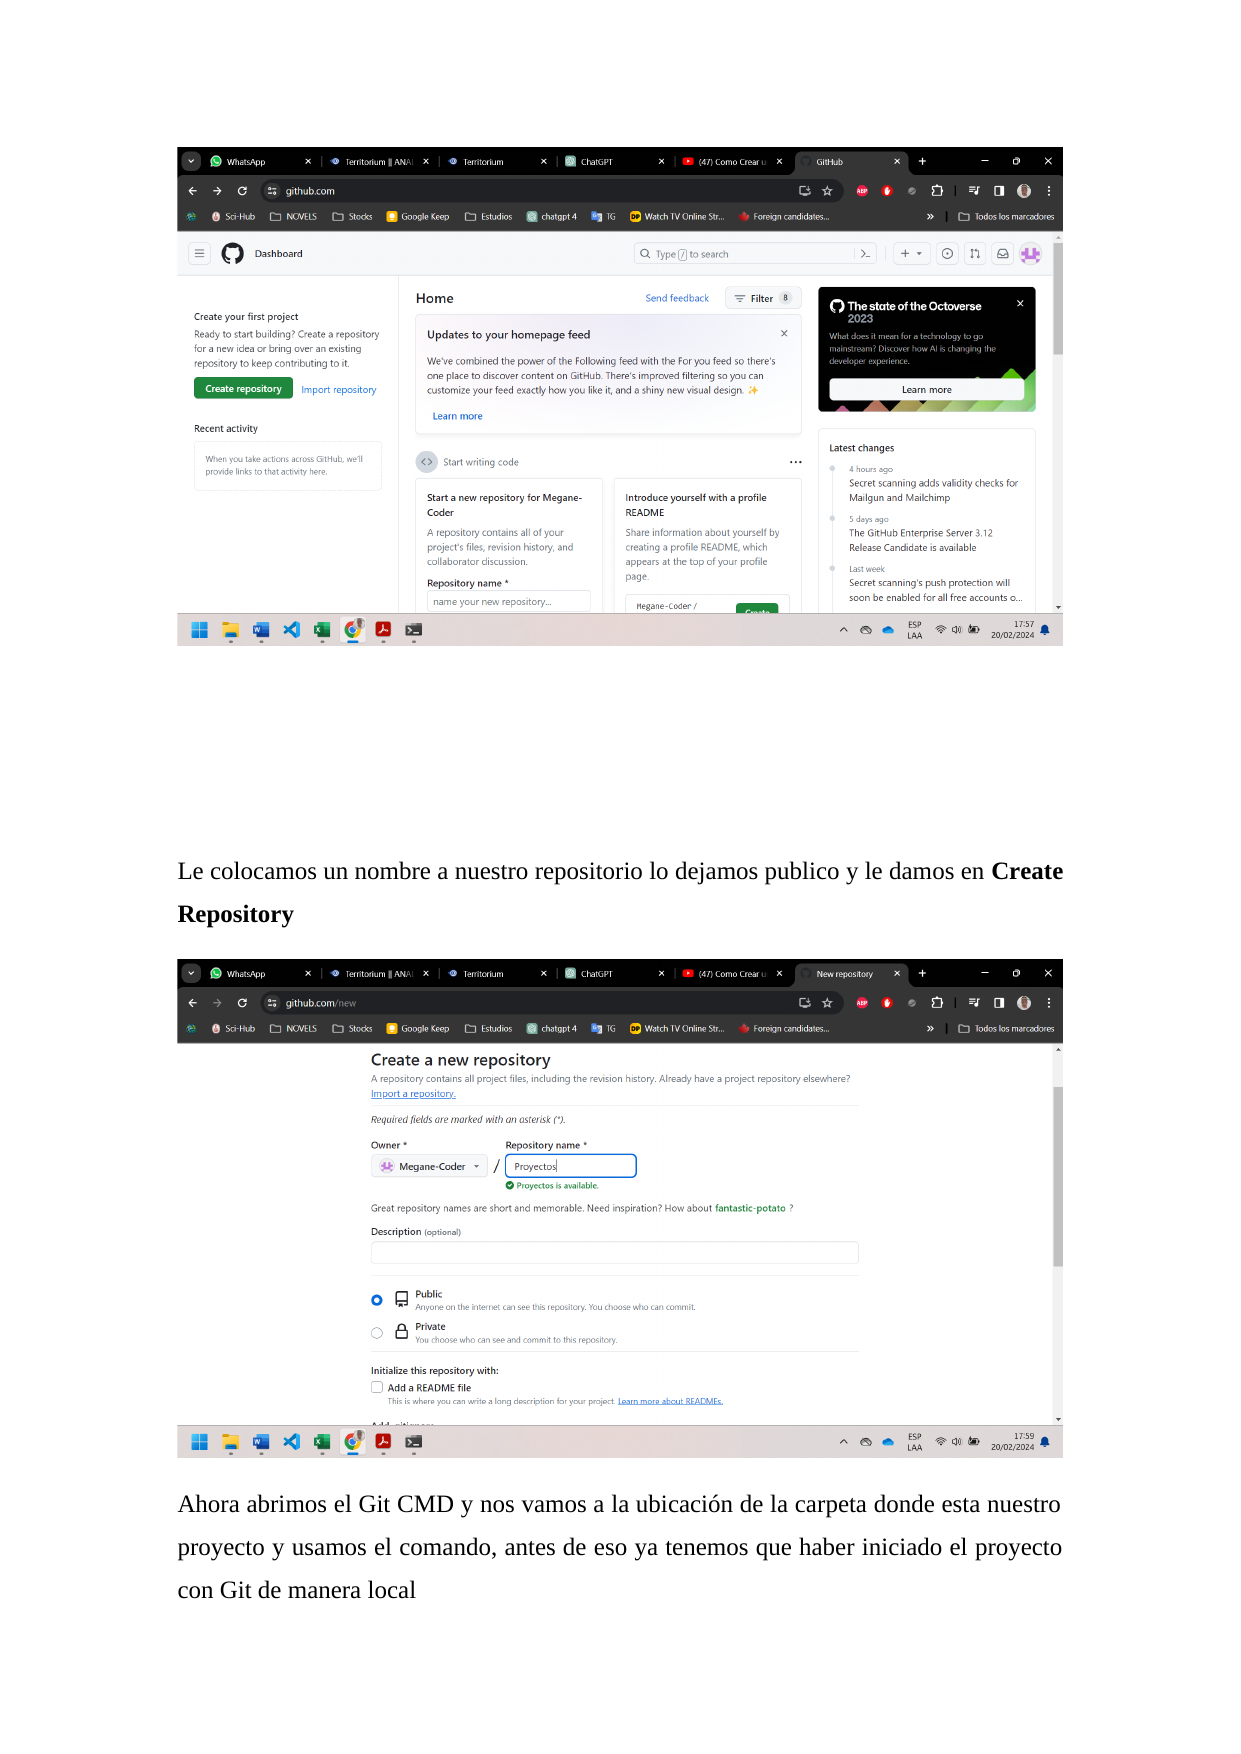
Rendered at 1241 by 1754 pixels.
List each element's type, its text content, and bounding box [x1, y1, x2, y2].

picture [177, 147, 1063, 646]
text Le colocamos un nombre a nuestro repositorio lo dejamos publico y le damos en Create Repository [177, 856, 1063, 928]
text Ahora abrimos el Git CMD y nos vamos a la ubicación de la carpeta donde esta nuestro proyecto y usamos el comando, antes de eso ya tenemos que haber iniciado el proyecto con Git de manera local [177, 1489, 1063, 1604]
picture [177, 959, 1063, 1458]
